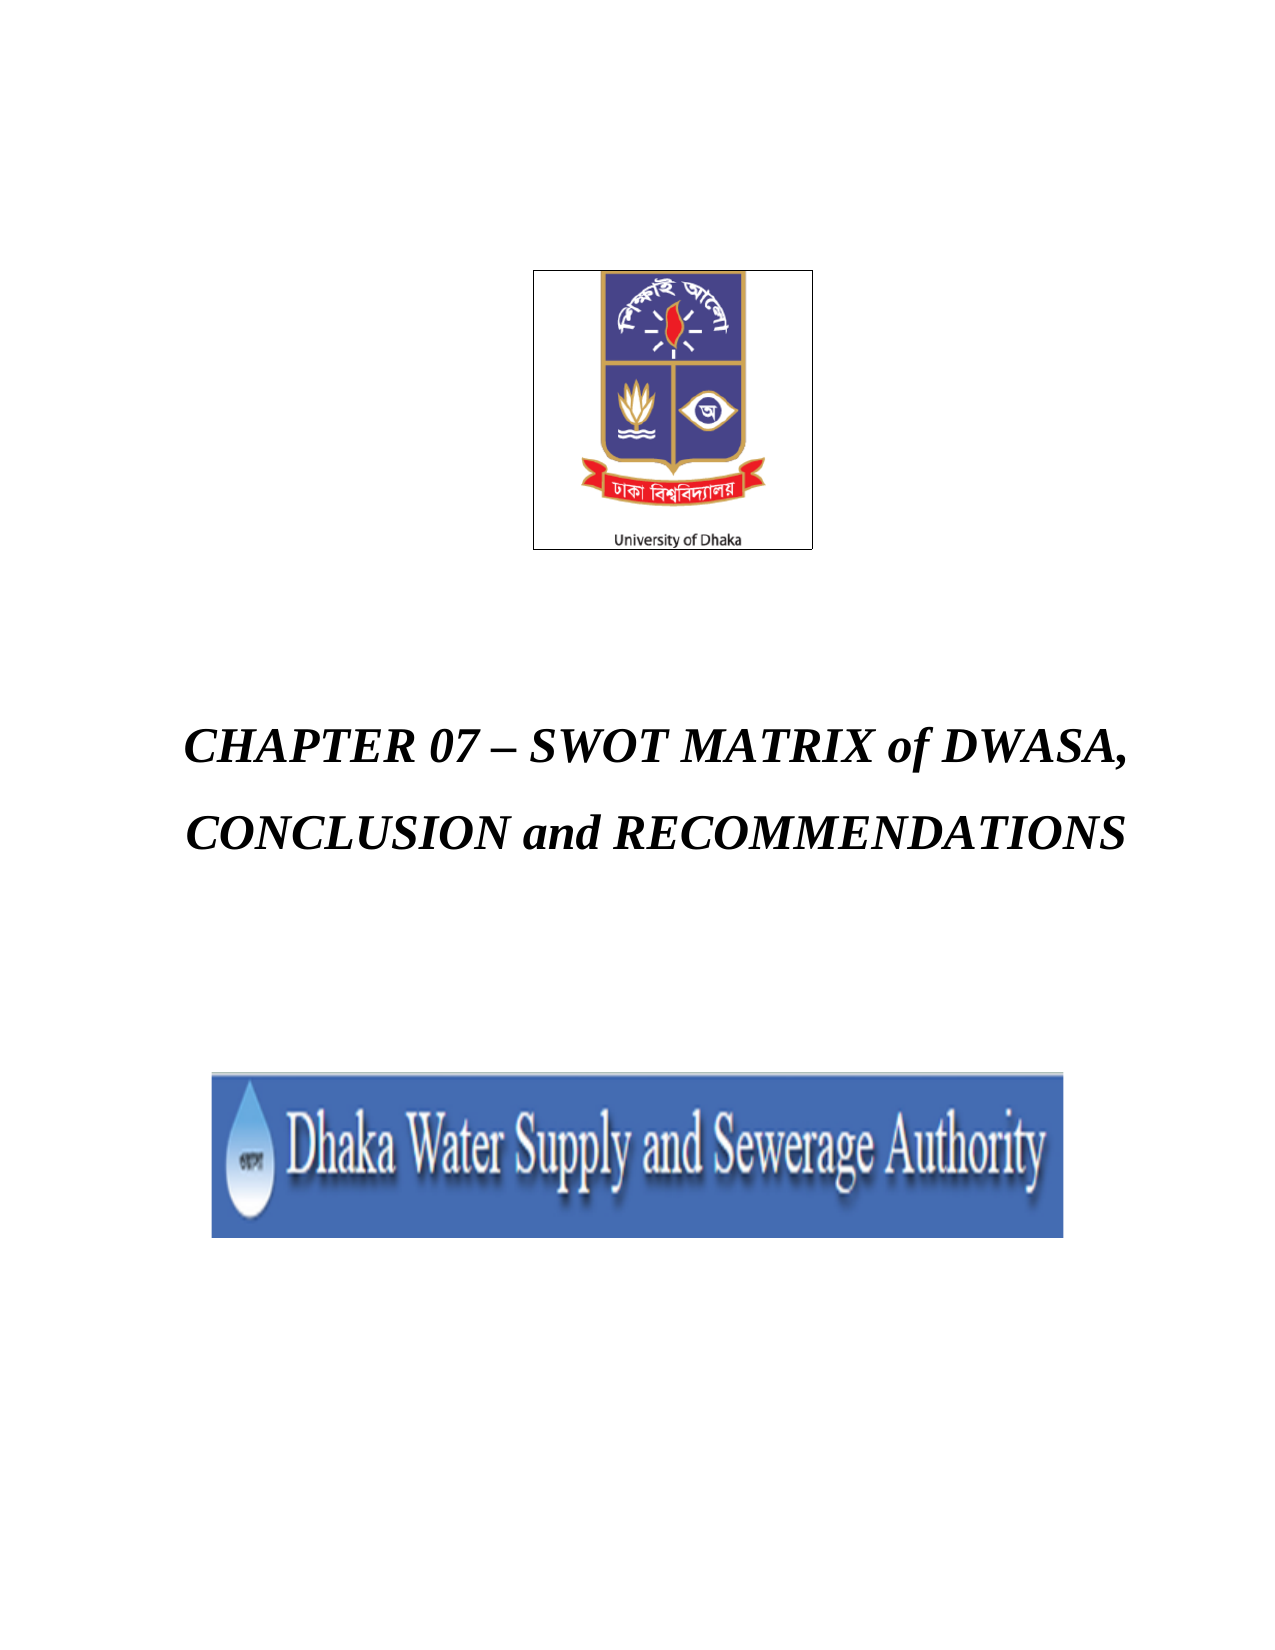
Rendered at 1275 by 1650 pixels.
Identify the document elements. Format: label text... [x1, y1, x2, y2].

picture [534, 271, 811, 548]
picture [211, 1072, 1064, 1238]
text CHAPTER 07 – SWOT MATRIX of DWASA, CONCLUSION and RECOMMENDATIONS [150, 716, 1162, 860]
